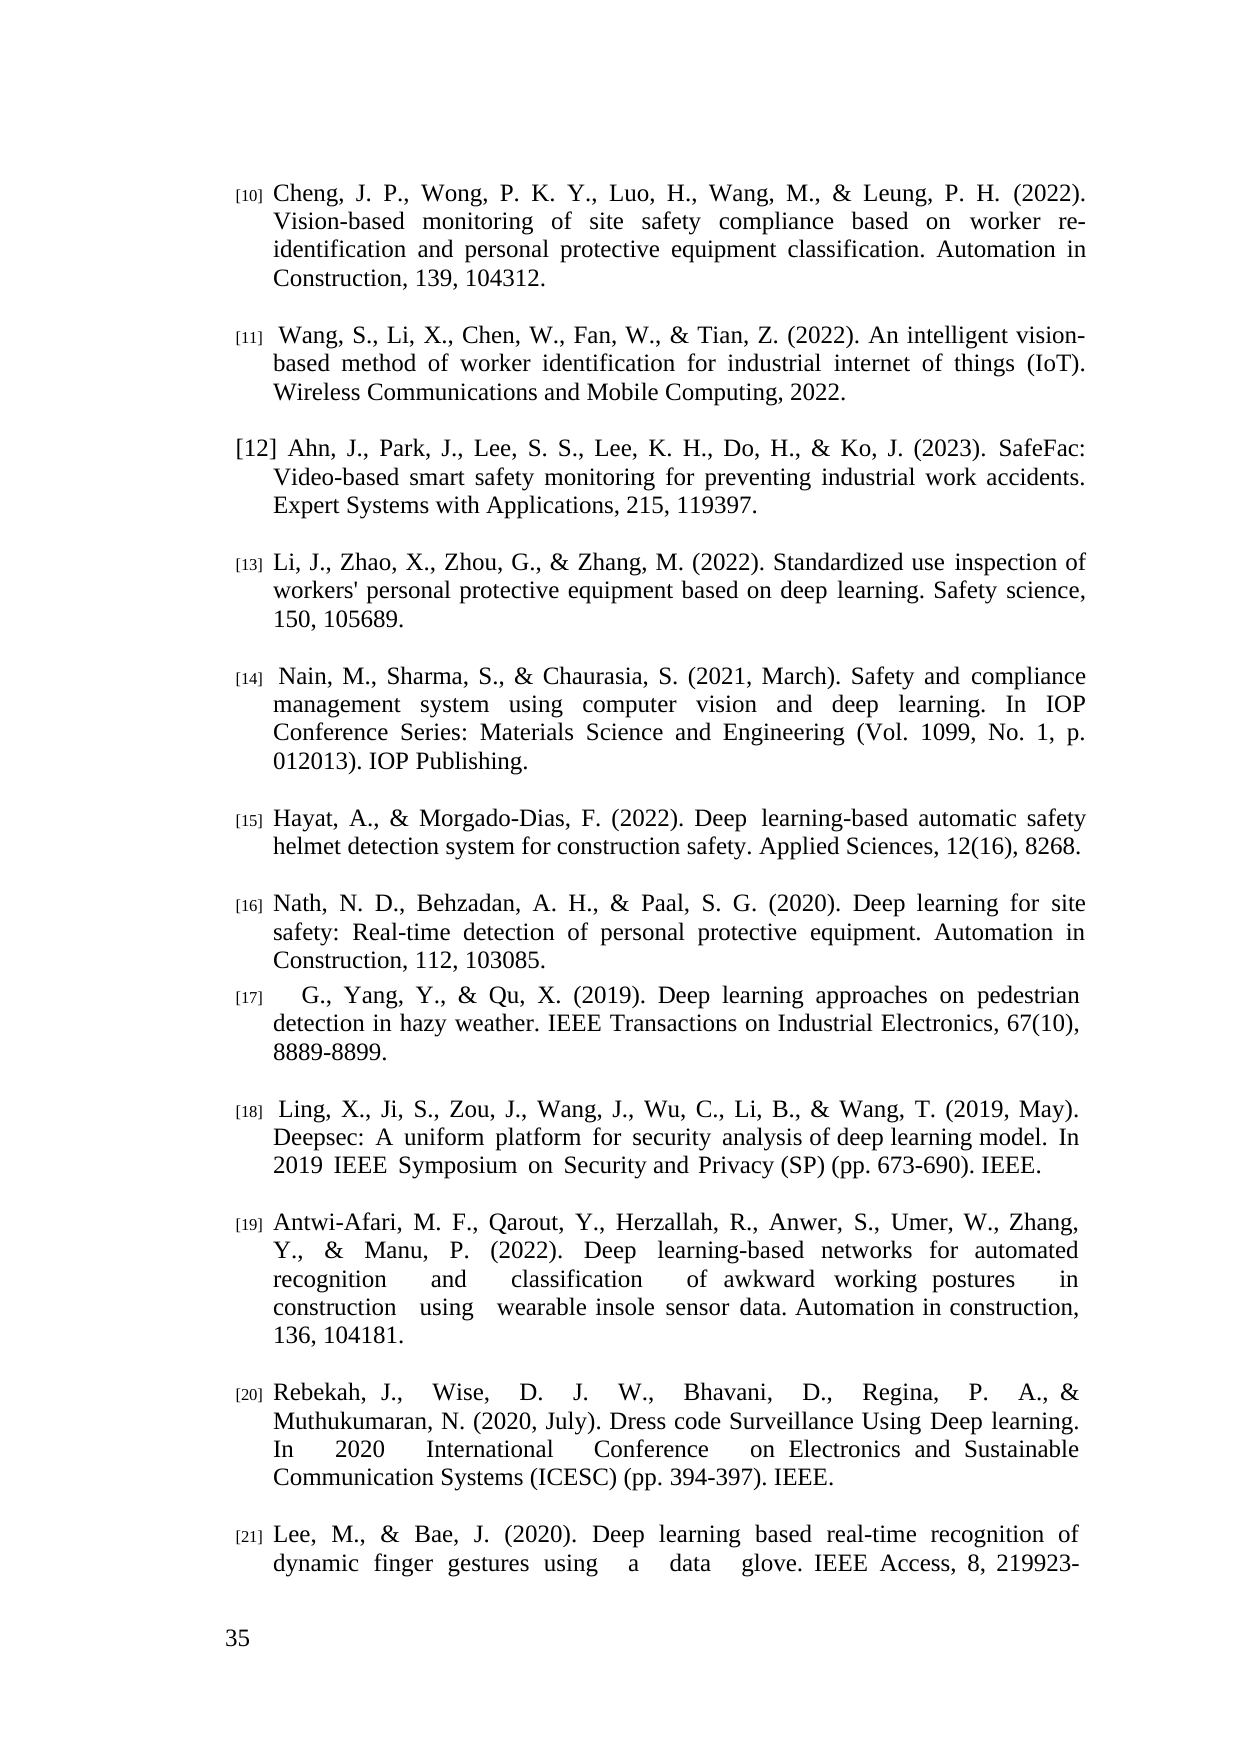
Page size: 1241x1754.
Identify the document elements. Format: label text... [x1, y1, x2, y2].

list Hayat, A., & Morgado-Dias, F. (2022). Deep learning-based automatic safety helmet detection system for construction safety. Applied Sciences, 12(16), 8268. [235, 803, 1086, 860]
list Cheng, J. P., Wong, P. K. Y., Luo, H., Wang, M., & Leung, P. H. (2022). Vision-based monitoring of site safety compliance based on worker re-identification and personal protective equipment classification. Automation in Construction, 139, 104312. [235, 179, 1086, 292]
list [235, 1520, 1079, 1576]
text [12] Ahn, J., Park, J., Lee, S. S., Lee, K. H., Do, H., & Ko, J. (2023). SafeFac: Video-based smart safety monitoring for preventing industrial work accidents. Expert Systems with Applications, 215, 119397. [235, 434, 1086, 519]
list G., Yang, Y., & Qu, X. (2019). Deep learning approaches on pedestrian detection in hazy weather. IEEE Transactions on Industrial Electronics, 67(10), 8889-8899. [235, 981, 1079, 1065]
list Nain, M., Sharma, S., & Chaurasia, S. (2021, March). Safety and compliance management system using computer vision and deep learning. In IOP Conference Series: Materials Science and Engineering (Vol. 1099, No. 1, p. 012013). IOP Publishing. [235, 662, 1086, 774]
list Nath, N. D., Behzadan, A. H., & Paal, S. G. (2020). Deep learning for site safety: Real-time detection of personal protective equipment. Automation in Construction, 112, 103085. [235, 889, 1086, 973]
list Li, J., Zhao, X., Zhou, G., & Zhang, M. (2022). Standardized use inspection of workers' personal protective equipment based on deep learning. Safety science, 150, 105689. [235, 548, 1086, 632]
list Antwi-Afari, M. F., Qarout, Y., Herzallah, R., Anwer, S., Umer, W., Zhang, Y., & Manu, P. (2022). Deep learning-based networks for automated recognition and classification of awkward working postures in construction using wearable insole sensor data. Automation in construction, 136, 104181. [235, 1208, 1079, 1349]
list Rebekah, J., Wise, D. J. W., Bhavani, D., Regina, P. A., & Muthukumaran, N. (2020, July). Dress code Surveillance Using Deep learning. In 2020 International Conference on Electronics and Sustainable Communication Systems (ICESC) (pp. 394-397). IEEE. [235, 1378, 1079, 1491]
list Ling, X., Ji, S., Zou, J., Wang, J., Wu, C., Li, B., & Wang, T. (2019, May). Deepsec: A uniform platform for security analysis of deep learning model. In 2019 IEEE Symposium on Security and Privacy (SP) (pp. 673-690). IEEE. [235, 1094, 1079, 1179]
list Wang, S., Li, X., Chen, W., Fan, W., & Tian, Z. (2022). An intelligent vision-based method of worker identification for industrial internet of things (IoT). Wireless Communications and Mobile Computing, 2022. [235, 321, 1086, 405]
